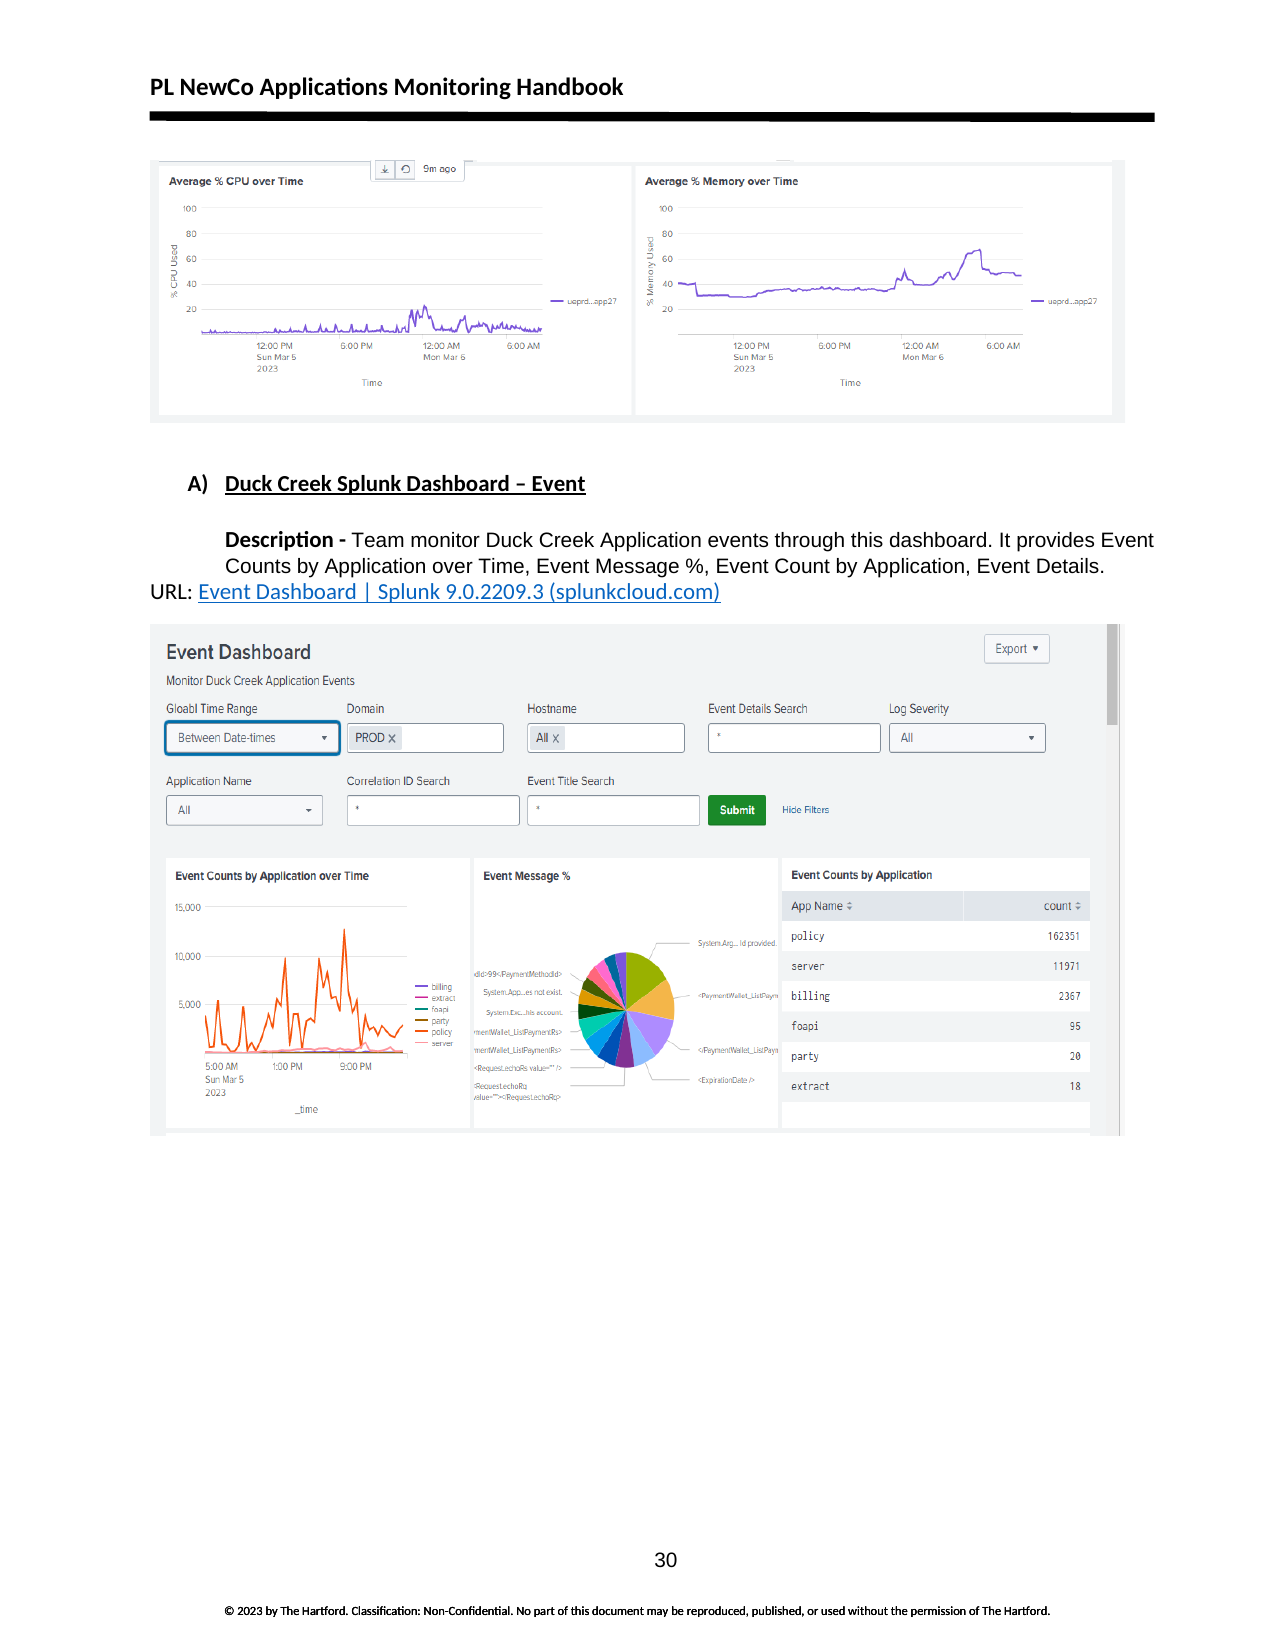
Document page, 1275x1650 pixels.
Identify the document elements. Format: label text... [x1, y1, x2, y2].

picture [150, 624, 1125, 1136]
picture [150, 160, 1125, 423]
text URL: Event Dashboard | Splunk 9.0.2209.3 (splunkcloud.com) [150, 577, 1181, 605]
text Description - Team monitor Duck Creek Application events through this dashboard. It provides Event Counts by Application over Time, Event Message %, Event Count by Application, Event Details. [225, 525, 1181, 577]
list Duck Creek Splunk Dashboard – Event [187, 469, 1181, 497]
